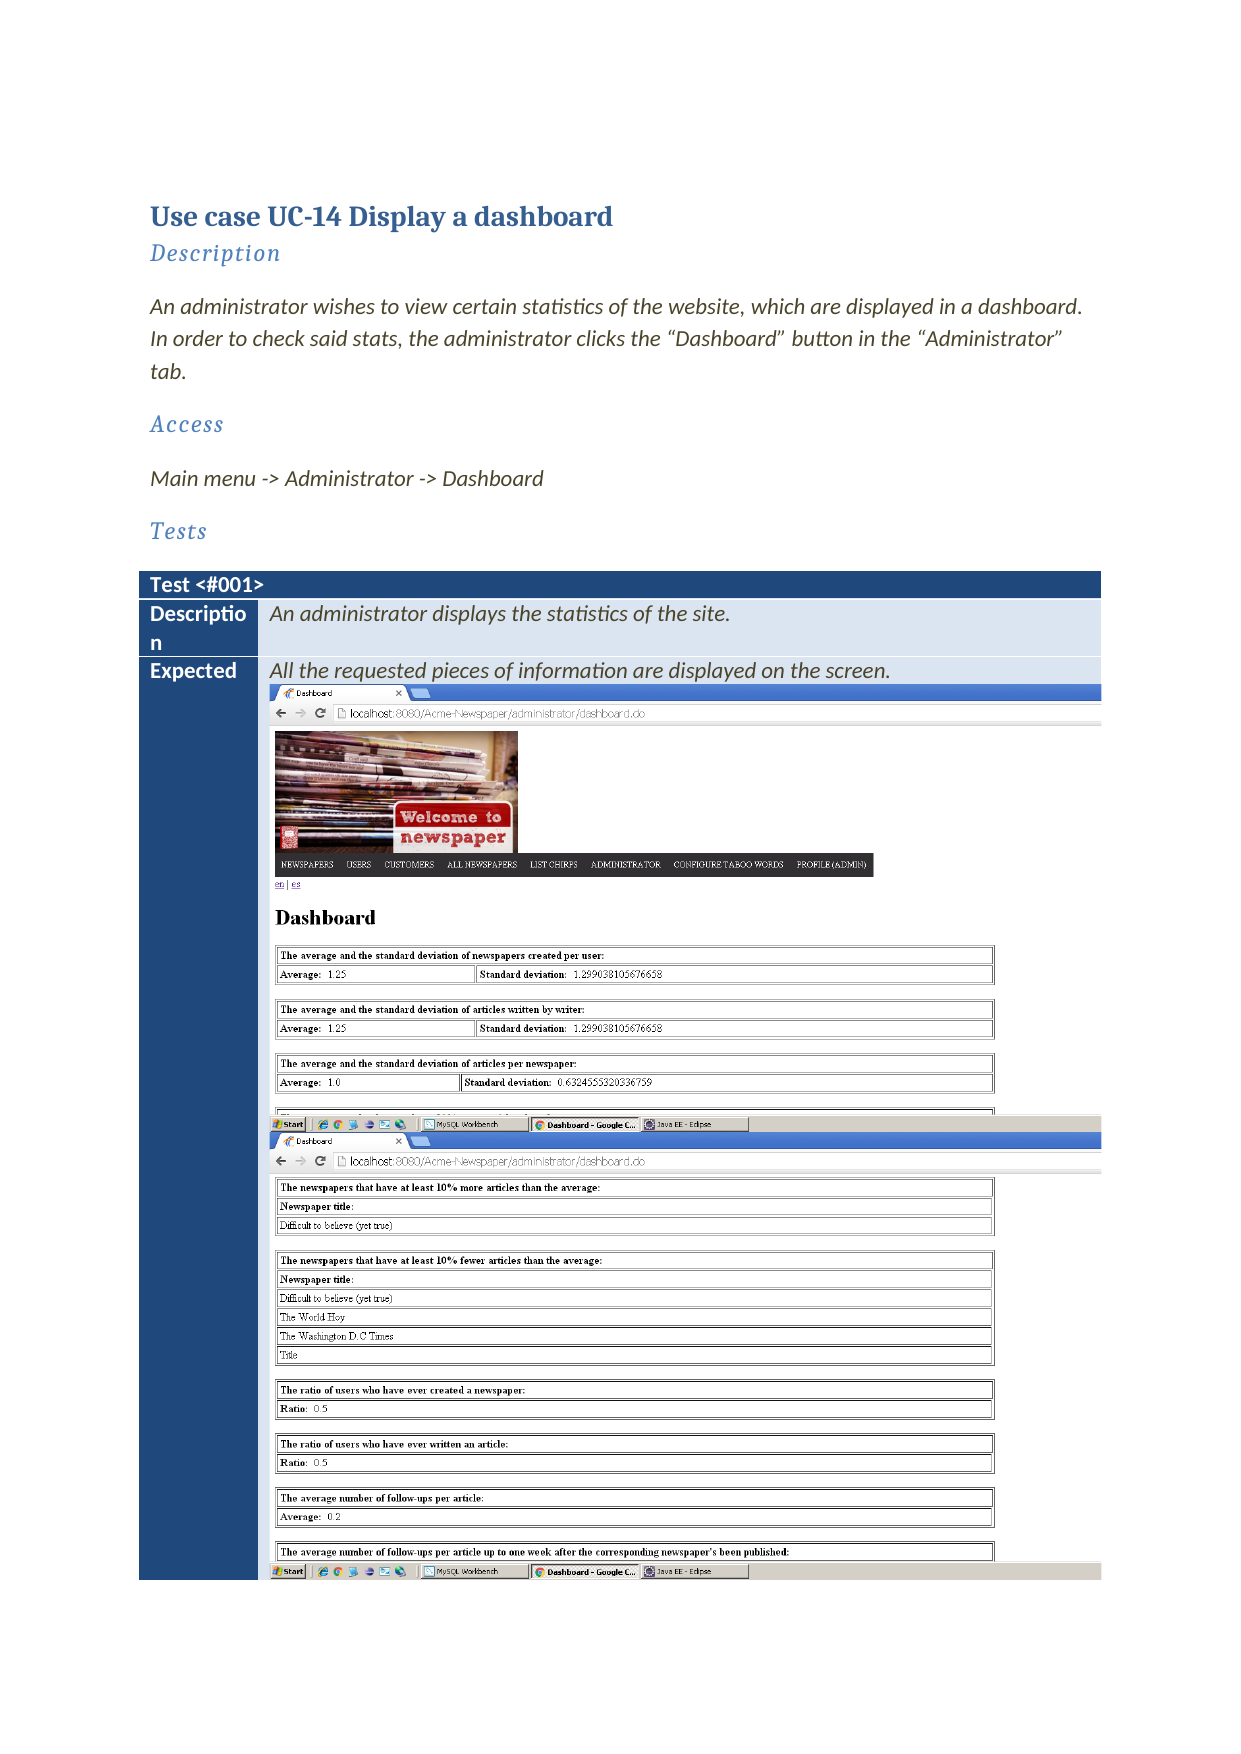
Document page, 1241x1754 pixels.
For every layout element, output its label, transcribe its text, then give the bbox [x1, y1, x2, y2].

table_header Test <#001> [139, 571, 1101, 598]
picture [269, 684, 1102, 1580]
table_cell Expected [139, 657, 258, 1580]
table_cell All the requested pieces of information are displayed on the screen. [258, 657, 1101, 1580]
subtitle Use case UC-14 Display a dashboard [150, 200, 1090, 233]
text Main menu -> Administrator -> Dashboard [150, 464, 1090, 492]
subtitle Tests [150, 517, 1090, 545]
table_cell Description [139, 600, 258, 656]
subtitle Access [150, 410, 1090, 438]
table_cell An administrator displays the statistics of the site. [258, 600, 1101, 656]
subtitle Description [150, 238, 1090, 267]
text An administrator wishes to view certain statistics of the website, which are displayed in a dashboard. In order to check said stats, the administrator clicks the “Dashboard” button in the “Administrator” tab. [150, 292, 1090, 385]
